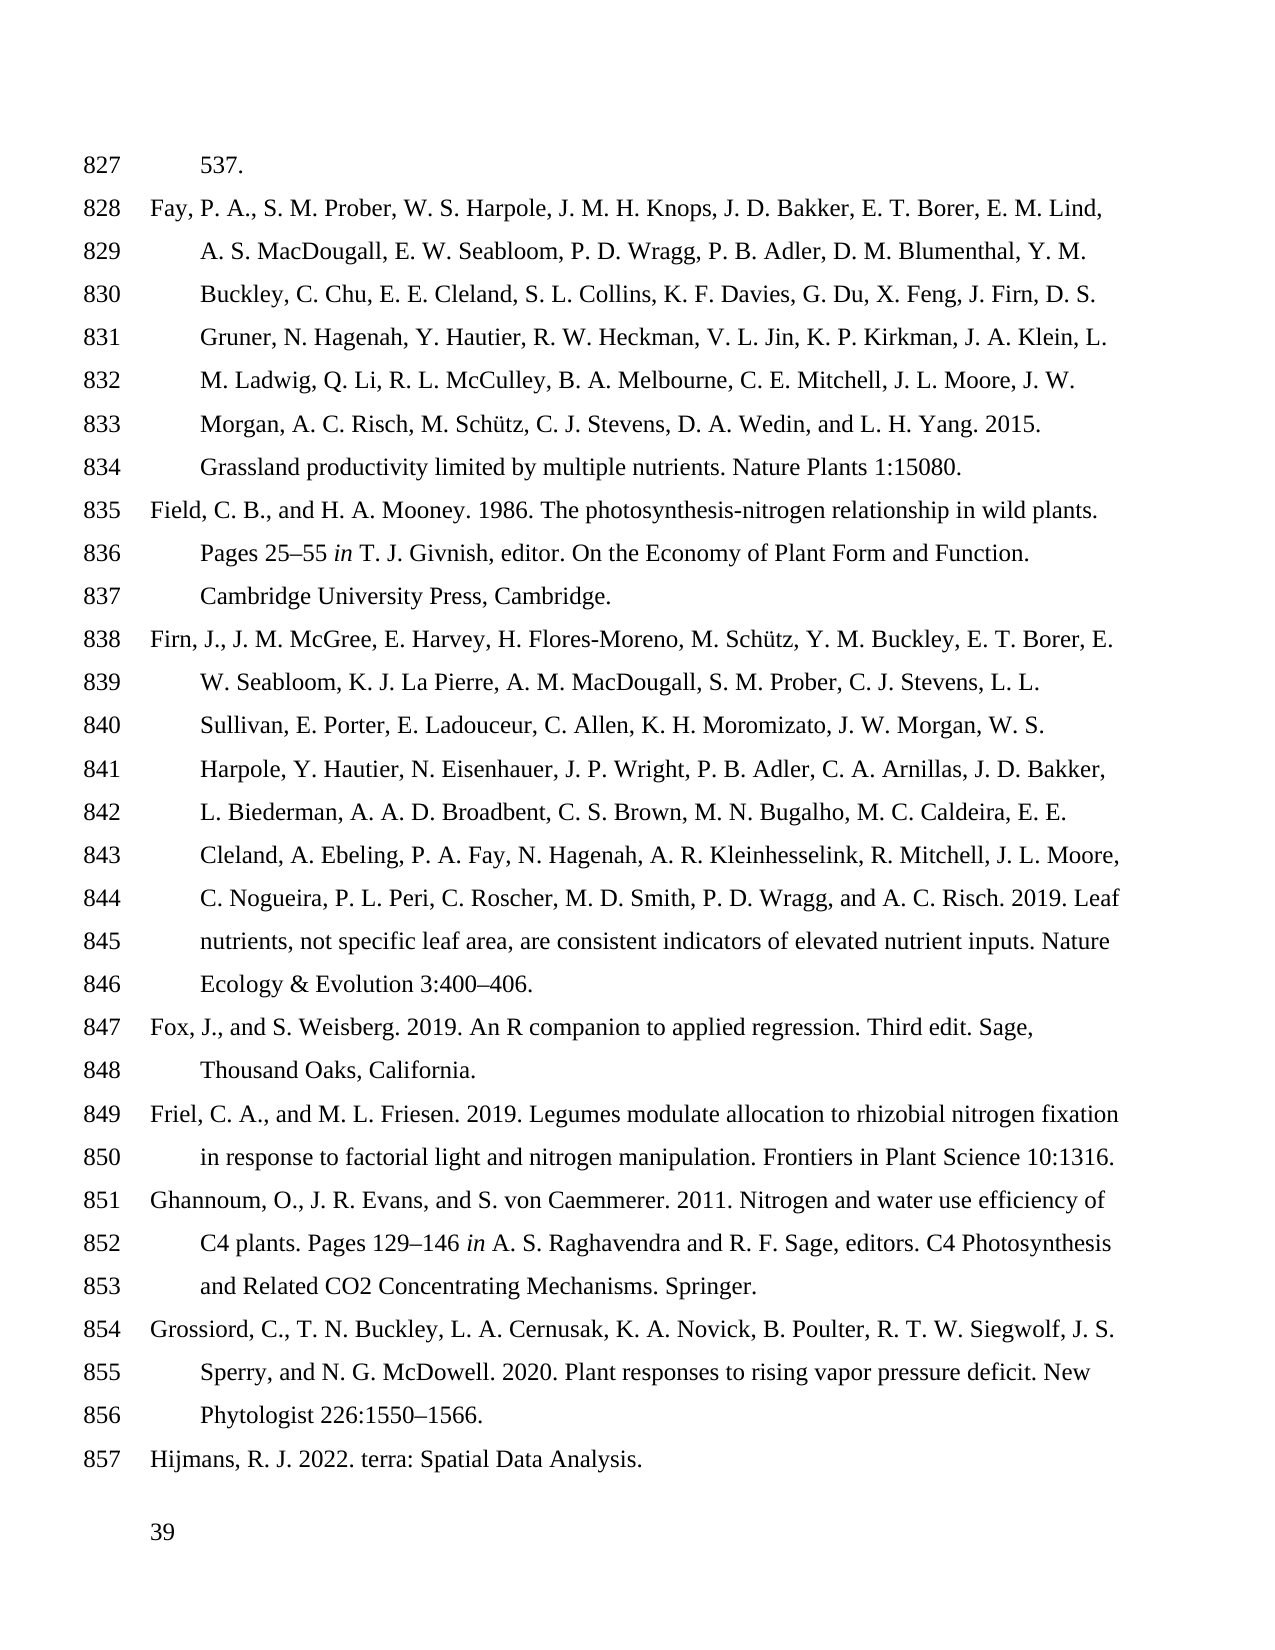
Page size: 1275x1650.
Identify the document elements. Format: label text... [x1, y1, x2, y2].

text Field, C. B., and H. A. Mooney. 1986. The photosynthesis-nitrogen relationship in wild plants. Pages 25–55 in T. J. Givnish, editor. On the Economy of Plant Form and Function. Cambridge University Press, Cambridge. [150, 495, 1125, 610]
text Friel, C. A., and M. L. Friesen. 2019. Legumes modulate allocation to rhizobial nitrogen fixation in response to factorial light and nitrogen manipulation. Frontiers in Plant Science 10:1316. [150, 1099, 1125, 1171]
text Grossiord, C., T. N. Buckley, L. A. Cernusak, K. A. Novick, B. Poulter, R. T. W. Siegwolf, J. S. Sperry, and N. G. McDowell. 2020. Plant responses to rising vapor pressure deficit. New Phytologist 226:1550–1566. [150, 1314, 1125, 1429]
text Fay, P. A., S. M. Prober, W. S. Harpole, J. M. H. Knops, J. D. Bakker, E. T. Borer, E. M. Lind, A. S. MacDougall, E. W. Seabloom, P. D. Wragg, P. B. Adler, D. M. Blumenthal, Y. M. Buckley, C. Chu, E. E. Cleland, S. L. Collins, K. F. Davies, G. Du, X. Feng, J. Firn, D. S. Gruner, N. Hagenah, Y. Hautier, R. W. Heckman, V. L. Jin, K. P. Kirkman, J. A. Klein, L. M. Ladwig, Q. Li, R. L. McCulley, B. A. Melbourne, C. E. Mitchell, J. L. Moore, J. W. Morgan, A. C. Risch, M. Schütz, C. J. Stevens, D. A. Wedin, and L. H. Yang. 2015. Grassland productivity limited by multiple nutrients. Nature Plants 1:15080. [150, 193, 1125, 481]
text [150, 150, 1125, 179]
text Hijmans, R. J. 2022. terra: Spatial Data Analysis. [150, 1444, 1125, 1472]
text Firn, J., J. M. McGree, E. Harvey, H. Flores-Moreno, M. Schütz, Y. M. Buckley, E. T. Borer, E. W. Seabloom, K. J. La Pierre, A. M. MacDougall, S. M. Prober, C. J. Stevens, L. L. Sullivan, E. Porter, E. Ladouceur, C. Allen, K. H. Moromizato, J. W. Morgan, W. S. Harpole, Y. Hautier, N. Eisenhauer, J. P. Wright, P. B. Adler, C. A. Arnillas, J. D. Bakker, L. Biederman, A. A. D. Broadbent, C. S. Brown, M. N. Bugalho, M. C. Caldeira, E. E. Cleland, A. Ebeling, P. A. Fay, N. Hagenah, A. R. Kleinhesselink, R. Mitchell, J. L. Moore, C. Nogueira, P. L. Peri, C. Roscher, M. D. Smith, P. D. Wragg, and A. C. Risch. 2019. Leaf nutrients, not specific leaf area, are consistent indicators of elevated nutrient inputs. Nature Ecology & Evolution 3:400–406. [150, 624, 1125, 998]
text Fox, J., and S. Weisberg. 2019. An R companion to applied regression. Third edit. Sage, Thousand Oaks, California. [150, 1012, 1125, 1084]
text Ghannoum, O., J. R. Evans, and S. von Caemmerer. 2011. Nitrogen and water use efficiency of C4 plants. Pages 129–146 in A. S. Raghavendra and R. F. Sage, editors. C4 Photosynthesis and Related CO2 Concentrating Mechanisms. Springer. [150, 1185, 1125, 1300]
